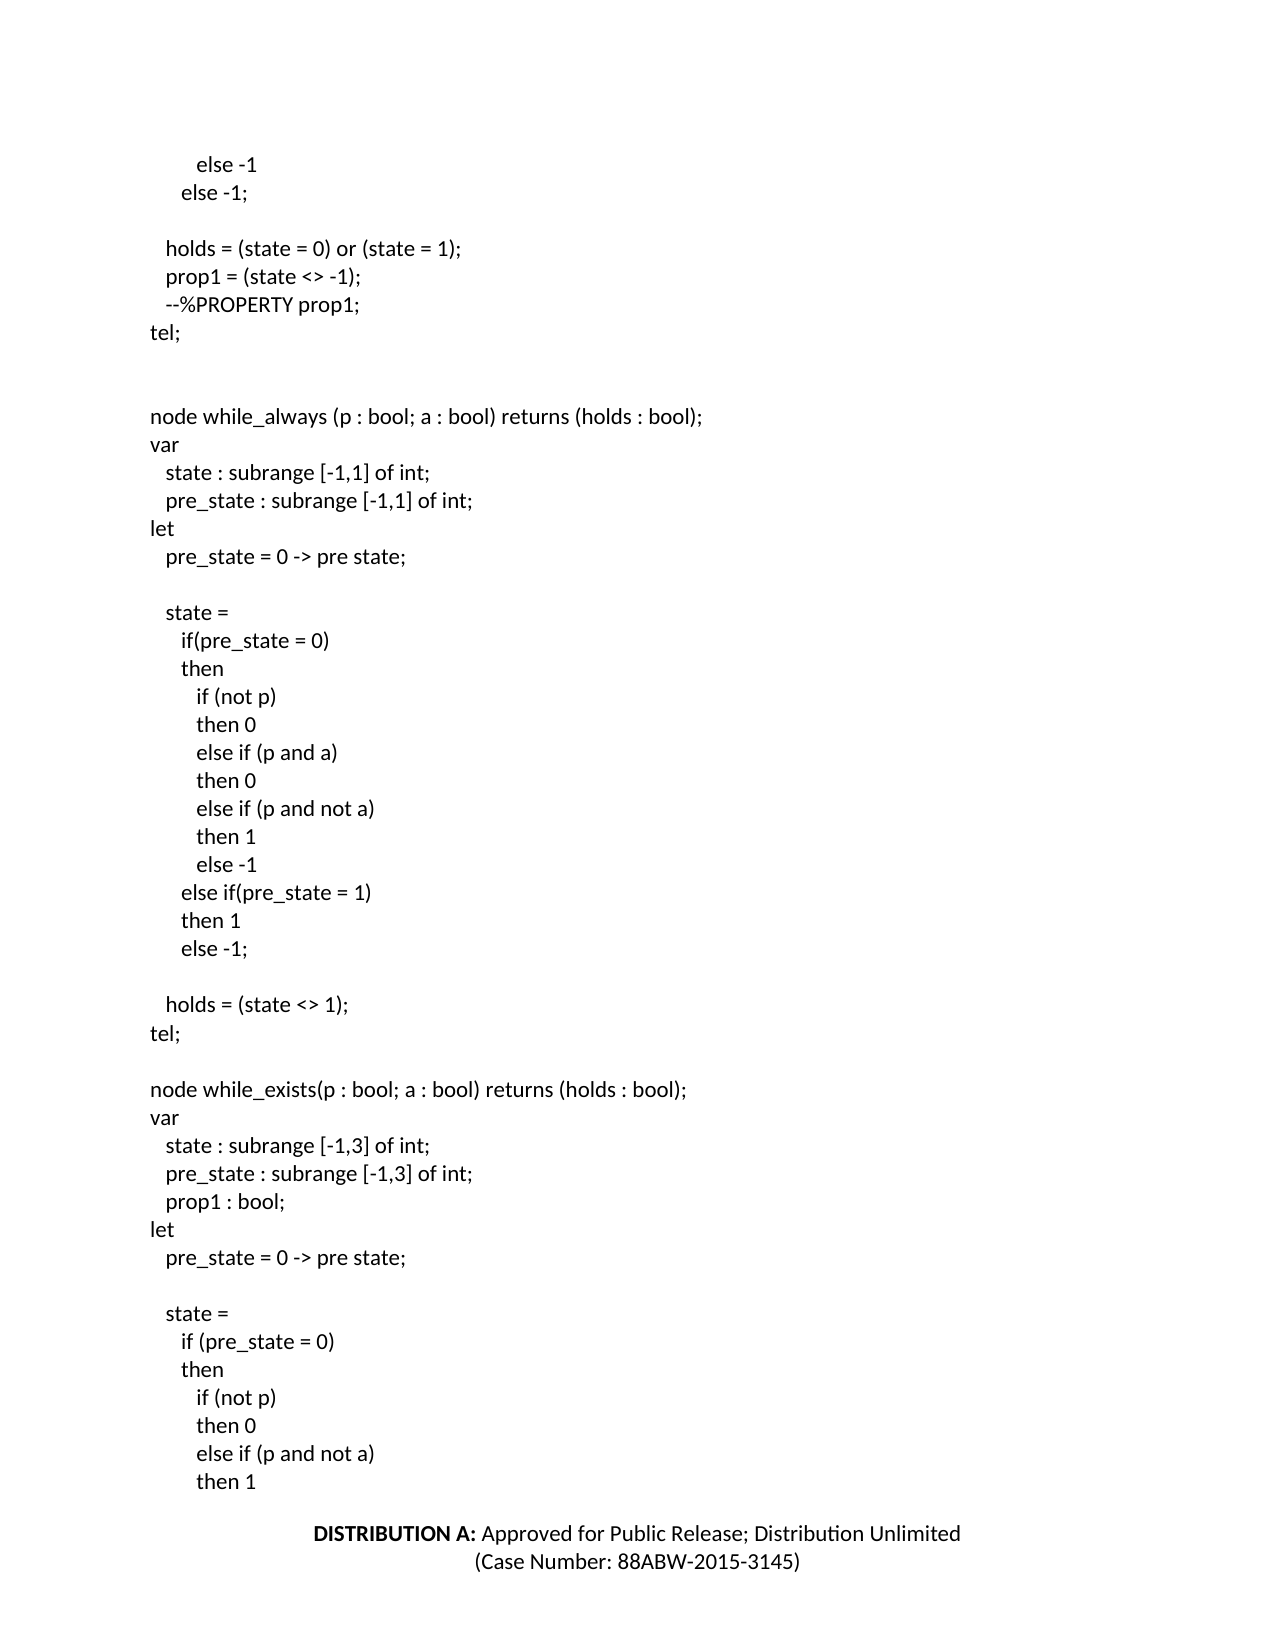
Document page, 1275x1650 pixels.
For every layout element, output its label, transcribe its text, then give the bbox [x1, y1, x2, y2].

text pre_state = 0 -> pre state; [150, 1243, 1125, 1271]
text pre_state : subrange [-1,1] of int; [150, 486, 1125, 514]
text var [150, 1103, 1125, 1131]
text prop1 : bool; [150, 1187, 1125, 1215]
text prop1 = (state <> -1); [150, 262, 1125, 290]
text else -1 [150, 851, 1125, 878]
text holds = (state <> 1); [150, 991, 1125, 1019]
text let [150, 1215, 1125, 1243]
text tel; [150, 1019, 1125, 1047]
text then [150, 654, 1125, 682]
text else if (p and not a) [150, 1439, 1125, 1467]
text let [150, 514, 1125, 542]
text then 1 [150, 1467, 1125, 1495]
text state : subrange [-1,3] of int; [150, 1131, 1125, 1159]
text if (not p) [150, 1383, 1125, 1411]
text if (pre_state = 0) [150, 1327, 1125, 1355]
text var [150, 430, 1125, 458]
text state = [150, 1299, 1125, 1327]
text if(pre_state = 0) [150, 626, 1125, 654]
text then 0 [150, 1411, 1125, 1439]
text else -1; [150, 934, 1125, 963]
text else -1; [150, 178, 1125, 206]
text if (not p) [150, 682, 1125, 710]
text then 0 [150, 710, 1125, 738]
text pre_state = 0 -> pre state; [150, 542, 1125, 570]
text pre_state : subrange [-1,3] of int; [150, 1159, 1125, 1187]
text then 1 [150, 822, 1125, 851]
text then 1 [150, 907, 1125, 934]
text then 0 [150, 766, 1125, 794]
text then [150, 1355, 1125, 1383]
text holds = (state = 0) or (state = 1); [150, 234, 1125, 262]
text else -1 [150, 150, 1125, 178]
text state = [150, 598, 1125, 626]
text else if (p and a) [150, 738, 1125, 766]
text node while_always (p : bool; a : bool) returns (holds : bool); [150, 402, 1125, 430]
text tel; [150, 318, 1125, 346]
text node while_exists(p : bool; a : bool) returns (holds : bool); [150, 1075, 1125, 1103]
text --%PROPERTY prop1; [150, 290, 1125, 318]
text state : subrange [-1,1] of int; [150, 458, 1125, 486]
text else if (p and not a) [150, 794, 1125, 822]
text else if(pre_state = 1) [150, 878, 1125, 907]
